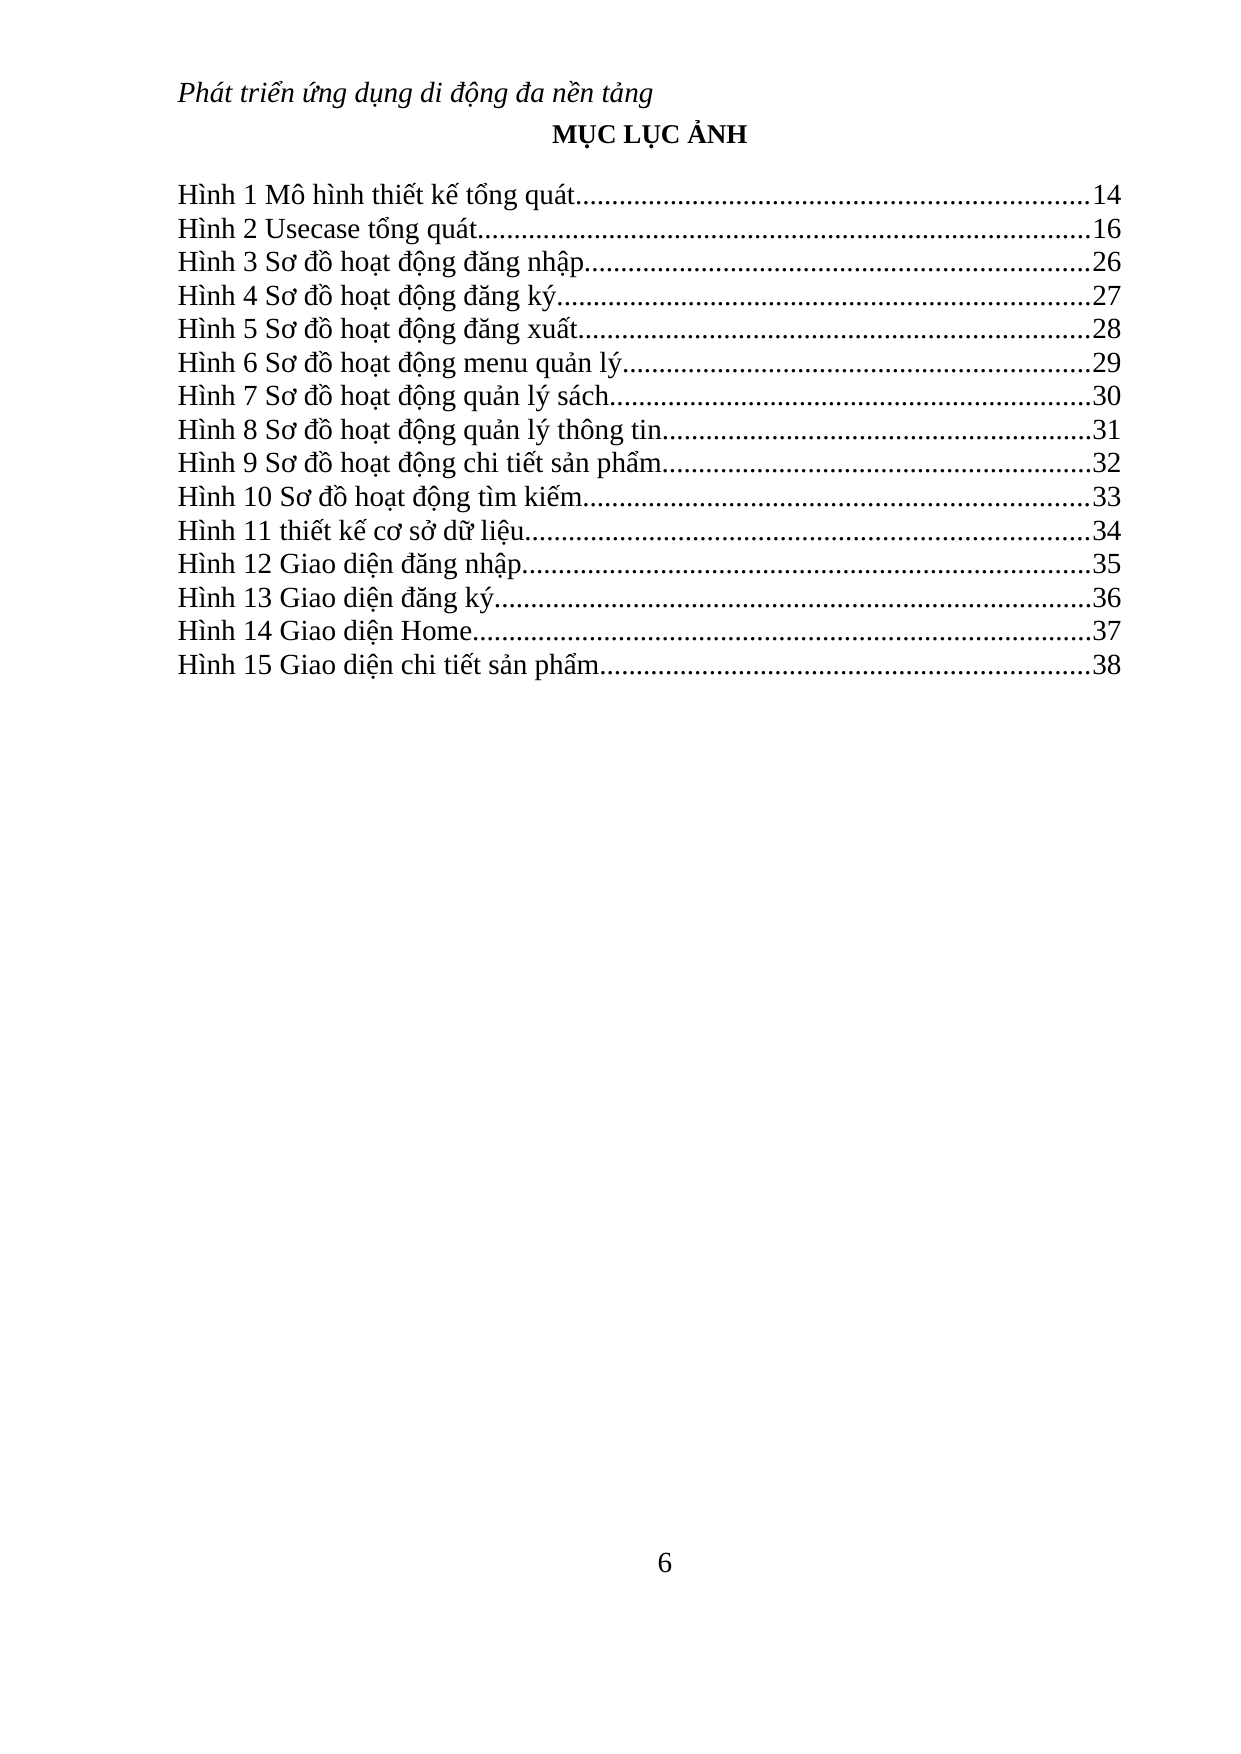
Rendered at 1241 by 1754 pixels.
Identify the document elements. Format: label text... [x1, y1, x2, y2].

text Hình 13 Giao diện đăng ký 36 [177, 580, 1122, 613]
text Hình 7 Sơ đồ hoạt động quản lý sách 30 [177, 378, 1122, 412]
text Hình 2 Usecase tổng quát 16 [177, 211, 1122, 244]
text Hình 1 Mô hình thiết kế tổng quát 14 [177, 177, 1122, 211]
text Hình 4 Sơ đồ hoạt động đăng ký 27 [177, 278, 1122, 311]
text Hình 5 Sơ đồ hoạt động đăng xuất 28 [177, 311, 1122, 345]
text Hình 6 Sơ đồ hoạt động menu quản lý 29 [177, 345, 1122, 378]
text Hình 15 Giao diện chi tiết sản phẩm 38 [177, 647, 1122, 680]
text Hình 3 Sơ đồ hoạt động đăng nhập 26 [177, 244, 1122, 278]
text Hình 14 Giao diện Home 37 [177, 613, 1122, 647]
text Hình 11 thiết kế cơ sở dữ liệu 34 [177, 513, 1122, 546]
text MỤC LỤC ẢNH [177, 118, 1122, 149]
text Hình 9 Sơ đồ hoạt động chi tiết sản phẩm 32 [177, 446, 1122, 479]
text Hình 8 Sơ đồ hoạt động quản lý thông tin 31 [177, 412, 1122, 446]
text Hình 12 Giao diện đăng nhập 35 [177, 546, 1122, 580]
text Hình 10 Sơ đồ hoạt động tìm kiếm 33 [177, 479, 1122, 513]
